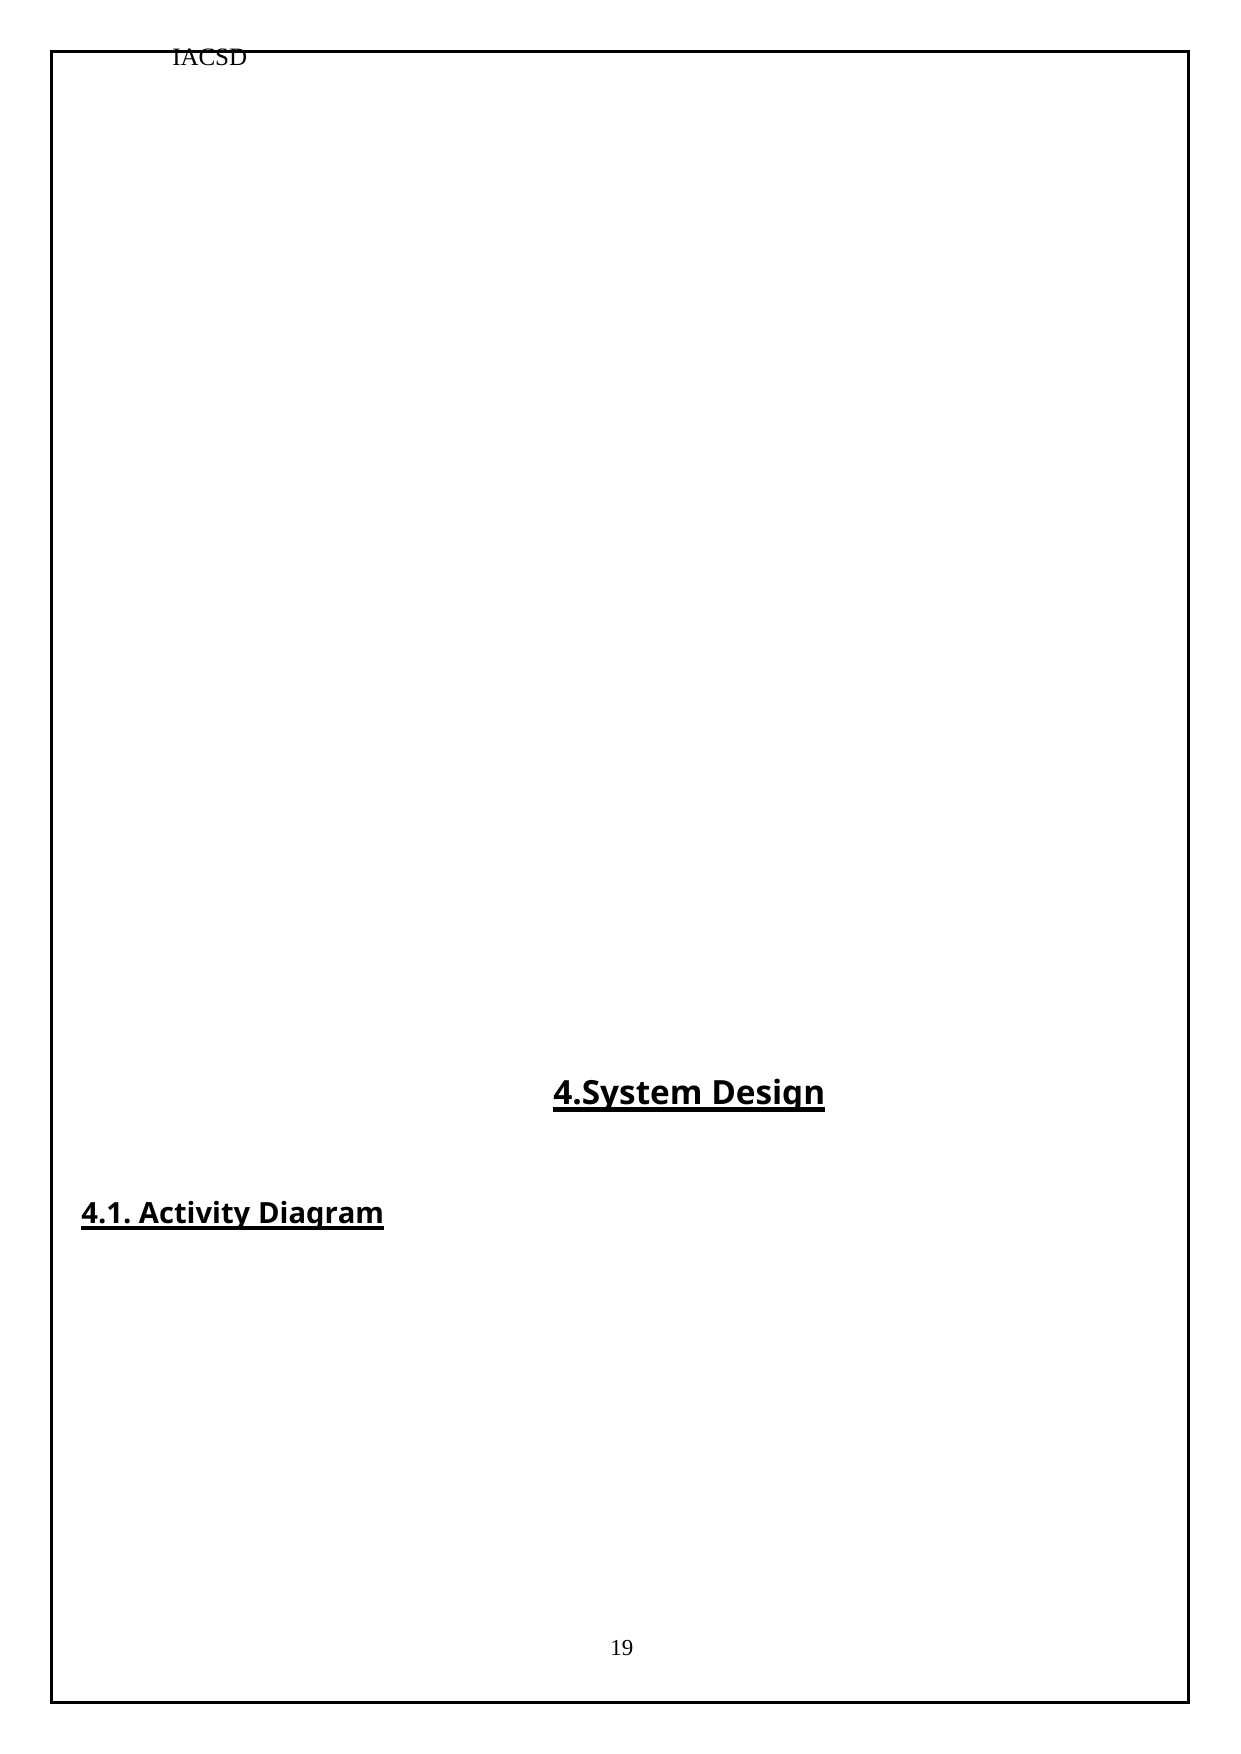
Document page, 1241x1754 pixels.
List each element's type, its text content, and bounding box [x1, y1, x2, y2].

subtitle 4.1. Activity Diagram [81, 1192, 1184, 1232]
subtitle 4.System Design [194, 1069, 1184, 1114]
